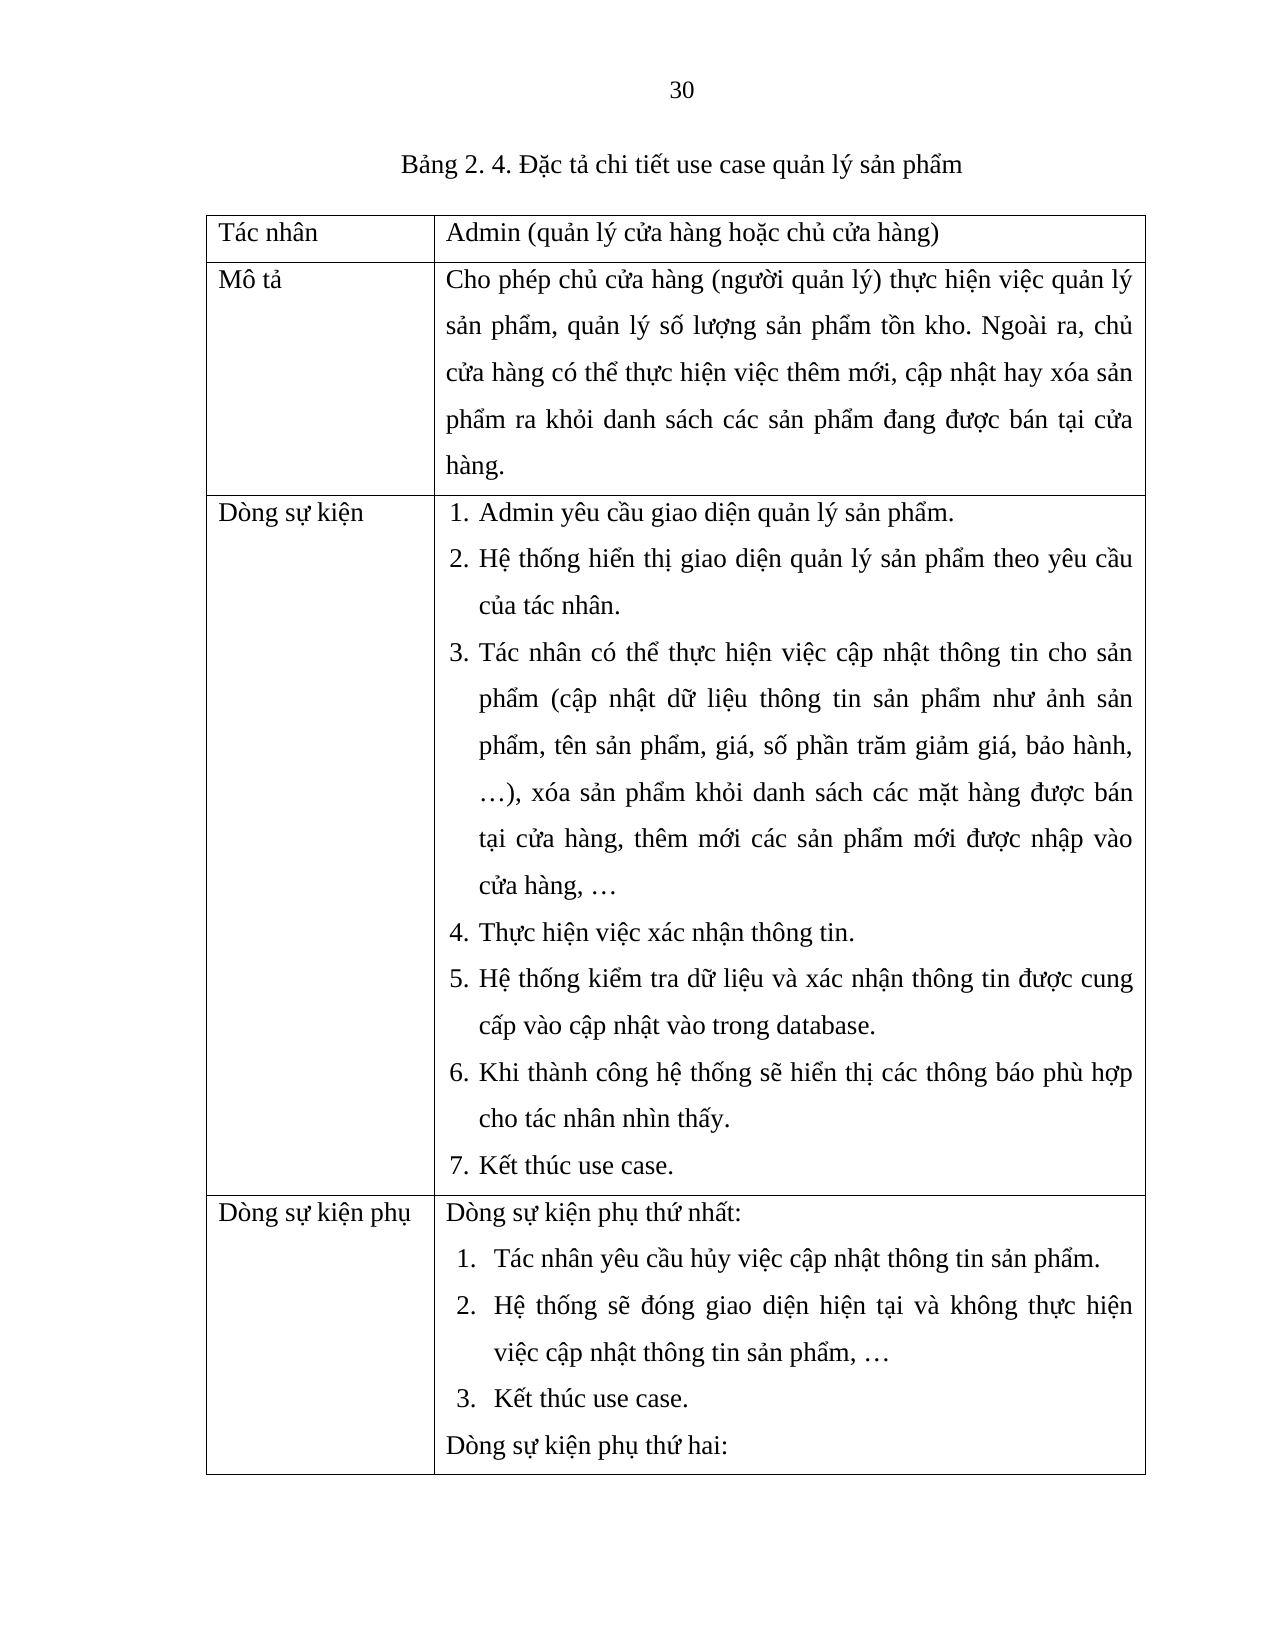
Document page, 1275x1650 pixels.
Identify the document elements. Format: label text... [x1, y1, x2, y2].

table_header Admin (quản lý cửa hàng hoặc chủ cửa hàng) [435, 216, 1145, 262]
table_cell Admin yêu cầu giao diện quản lý sản phẩm. Hệ thống hiển thị giao diện quản lý sản phẩm theo yêu cầu của tác nhân. Tác nhân có thể thực hiện việc cập nhật thông tin cho sản phẩm (cập nhật dữ liệu thông tin sản phẩm như ảnh sản phẩm, tên sản phẩm, giá, số phần trăm giảm giá, bảo hành, …), xóa sản phẩm khỏi danh sách các mặt hàng được bán tại cửa hàng, thêm mới các sản phẩm mới được nhập vào cửa hàng, … Thực hiện việc xác nhận thông tin. Hệ thống kiểm tra dữ liệu và xác nhận thông tin được cung cấp vào cập nhật vào trong database. Khi thành công hệ thống sẽ hiển thị các thông báo phù hợp cho tác nhân nhìn thấy. Kết thúc use case. [435, 496, 1145, 1194]
table_header Tác nhân [207, 216, 434, 262]
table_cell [435, 1196, 1145, 1474]
table_cell Cho phép chủ cửa hàng (người quản lý) thực hiện việc quản lý sản phẩm, quản lý số lượng sản phẩm tồn kho. Ngoài ra, chủ cửa hàng có thể thực hiện việc thêm mới, cập nhật hay xóa sản phẩm ra khỏi danh sách các sản phẩm đang được bán tại cửa hàng. [435, 263, 1145, 495]
table_cell Dòng sự kiện [207, 496, 434, 1194]
table_cell Dòng sự kiện phụ [207, 1196, 434, 1474]
table_cell Mô tả [207, 263, 434, 495]
text Bảng 2. 4. Đặc tả chi tiết use case quản lý sản phẩm [207, 148, 1157, 179]
